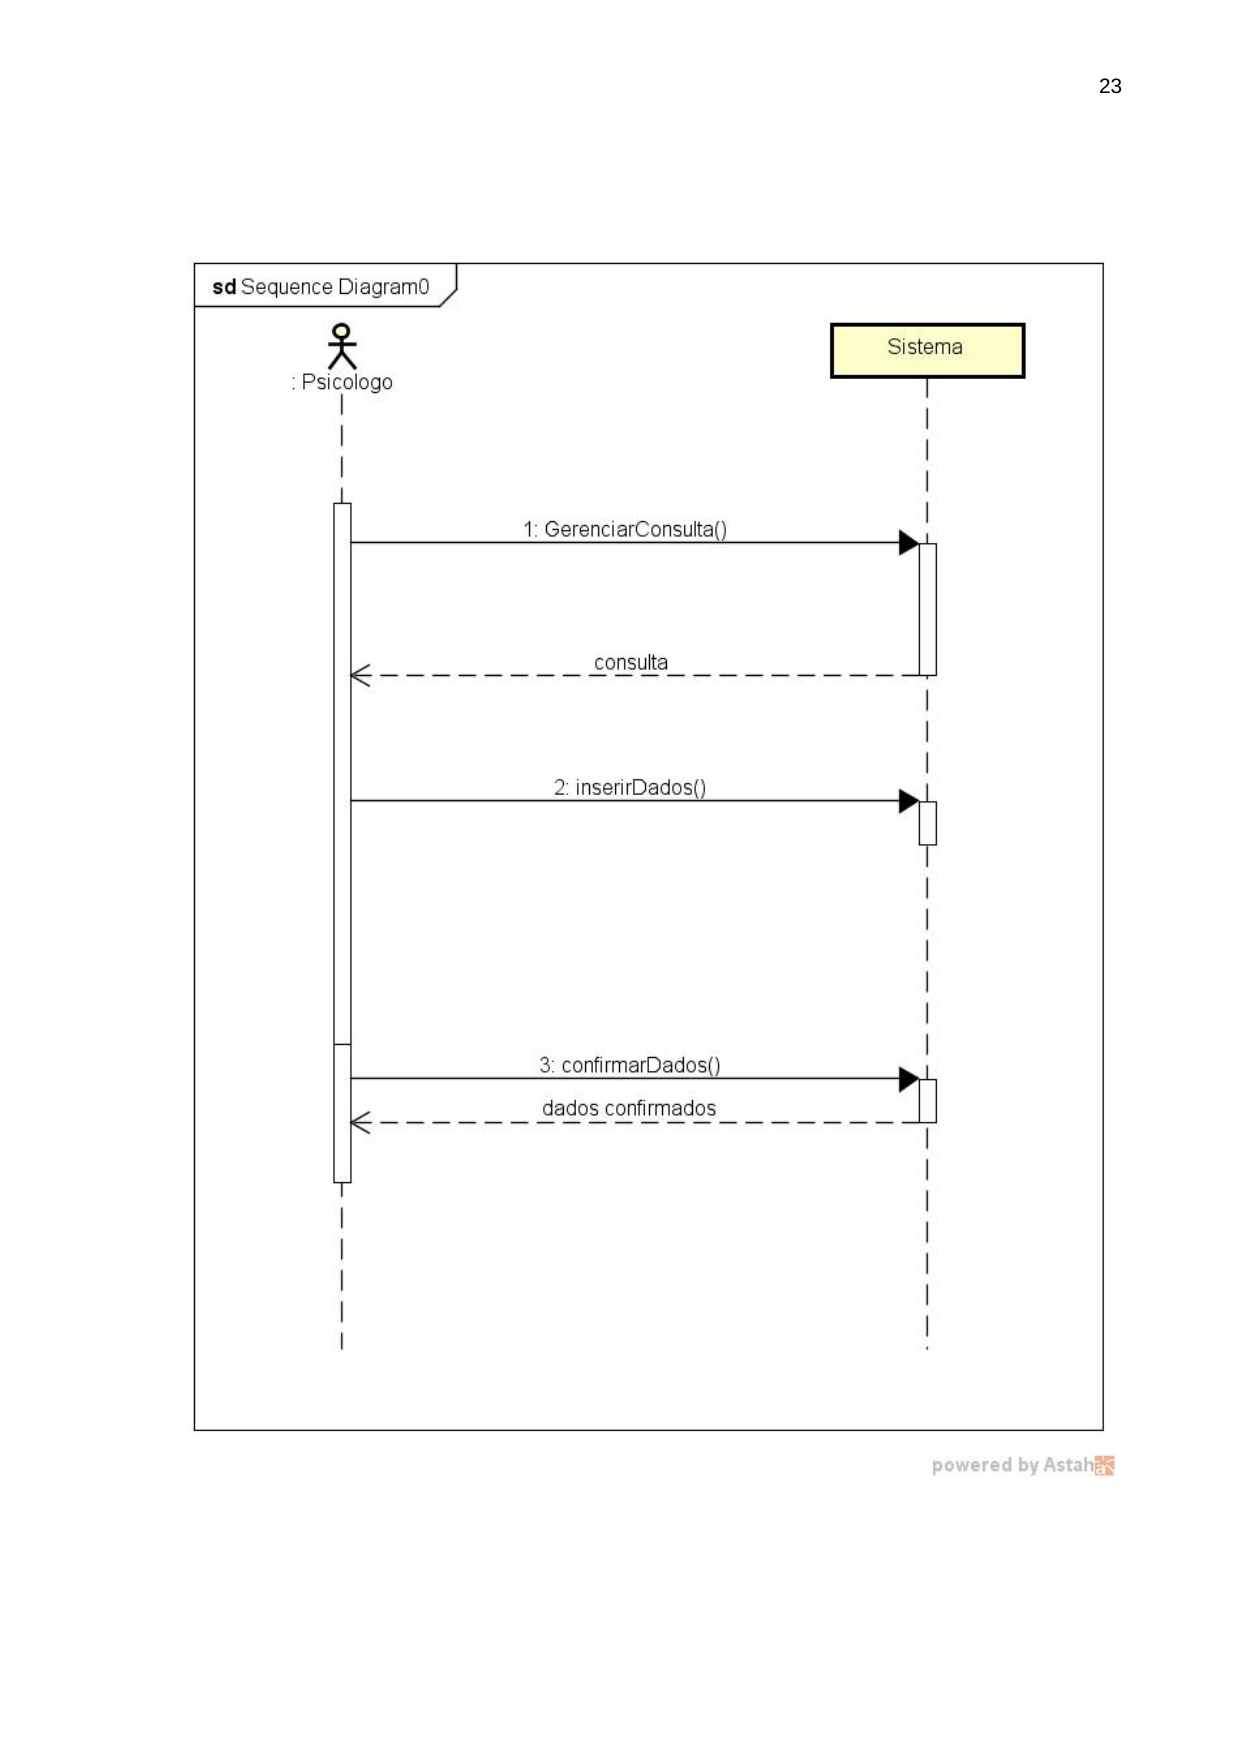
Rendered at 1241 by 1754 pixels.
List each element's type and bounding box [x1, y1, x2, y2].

picture [177, 246, 1121, 1482]
